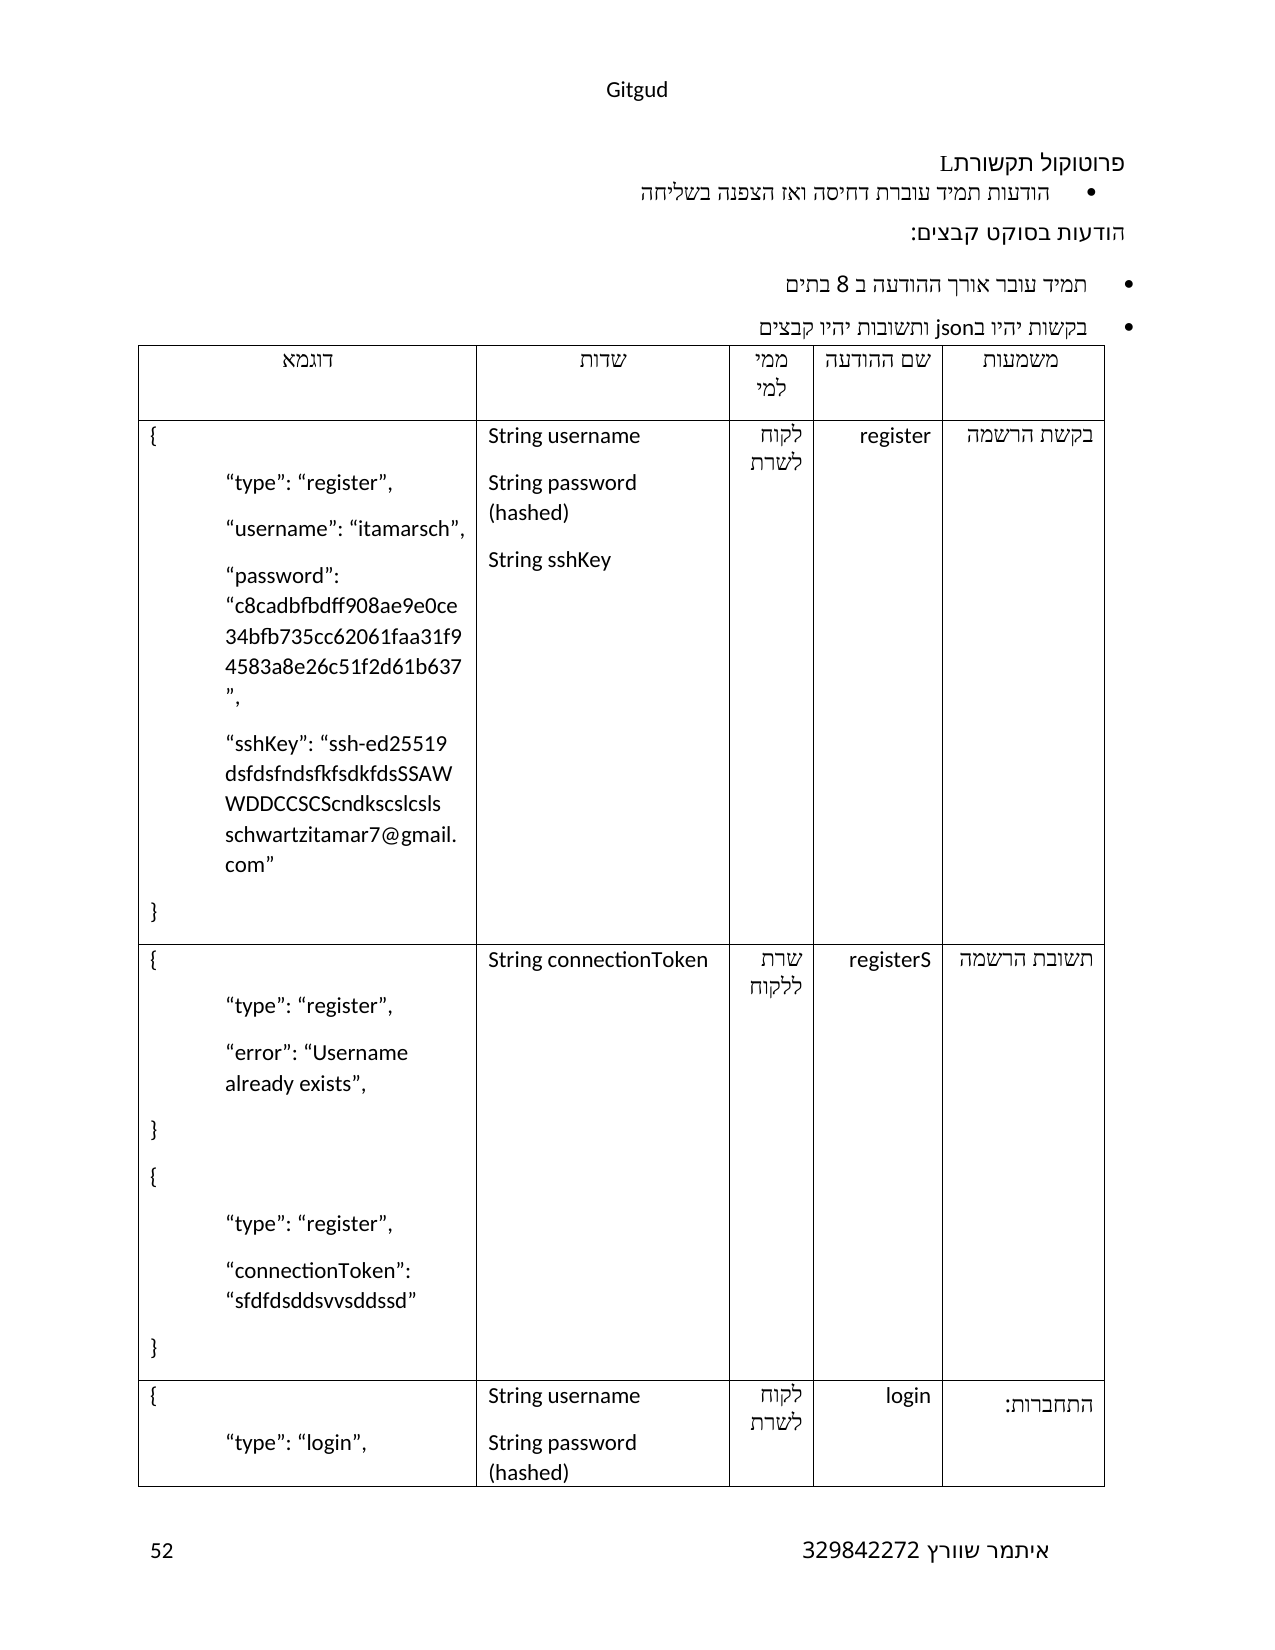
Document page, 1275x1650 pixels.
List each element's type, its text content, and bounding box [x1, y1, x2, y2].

table_cell String connectionToken [477, 945, 729, 1380]
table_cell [139, 1381, 476, 1486]
table_header ממי למי [730, 346, 813, 420]
table_cell שרת ללקוח [730, 945, 813, 1380]
table_cell התחברות: [943, 1381, 1104, 1486]
table_header שם ההודעה [814, 346, 942, 420]
table_cell registerS [814, 945, 942, 1380]
table_cell בקשת הרשמה [943, 421, 1104, 944]
table_cell תשובת הרשמה [943, 945, 1104, 1380]
table_cell { “type”: “register”, “error”: “Username already exists”, } { “type”: “register”, “connectionToken”: “sfdfdsddsvvsddssd” } [139, 945, 476, 1380]
table_cell String username String password (hashed) String sshKey [477, 421, 729, 944]
table_header משמעות [943, 346, 1104, 420]
table_header דוגמא [139, 346, 476, 420]
table_cell לקוח לשרת [730, 421, 813, 944]
list בקשות יהיו בjson ותשובות יהיו קבצים [150, 313, 1125, 341]
table_cell לקוח לשרת [730, 1381, 813, 1486]
table_header שדות [477, 346, 729, 420]
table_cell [477, 1381, 729, 1486]
list תמיד עובר אורך ההודעה ב 8 בתים [150, 261, 1125, 309]
list הודעות תמיד עוברת דחיסה ואז הצפנה בשליחה [150, 178, 1087, 205]
table_cell login [814, 1381, 942, 1486]
table_cell register [814, 421, 942, 944]
table_cell { “type”: “register”, “username”: “itamarsch”, “password”: “c8cadbfbdff908ae9e0ce34bfb735cc62061faa31f94583a8e26c51f2d61b637”, “sshKey”: “ssh-ed25519 dsfdsfndsfkfsdkfdsSSAWWDDCCSCScndkscslcsls schwartzitamar7@gmail.com” } [139, 421, 476, 944]
text הודעות בסוקט קבצים: [150, 209, 1125, 257]
text פרוטוקול תקשורתL [150, 150, 1125, 176]
